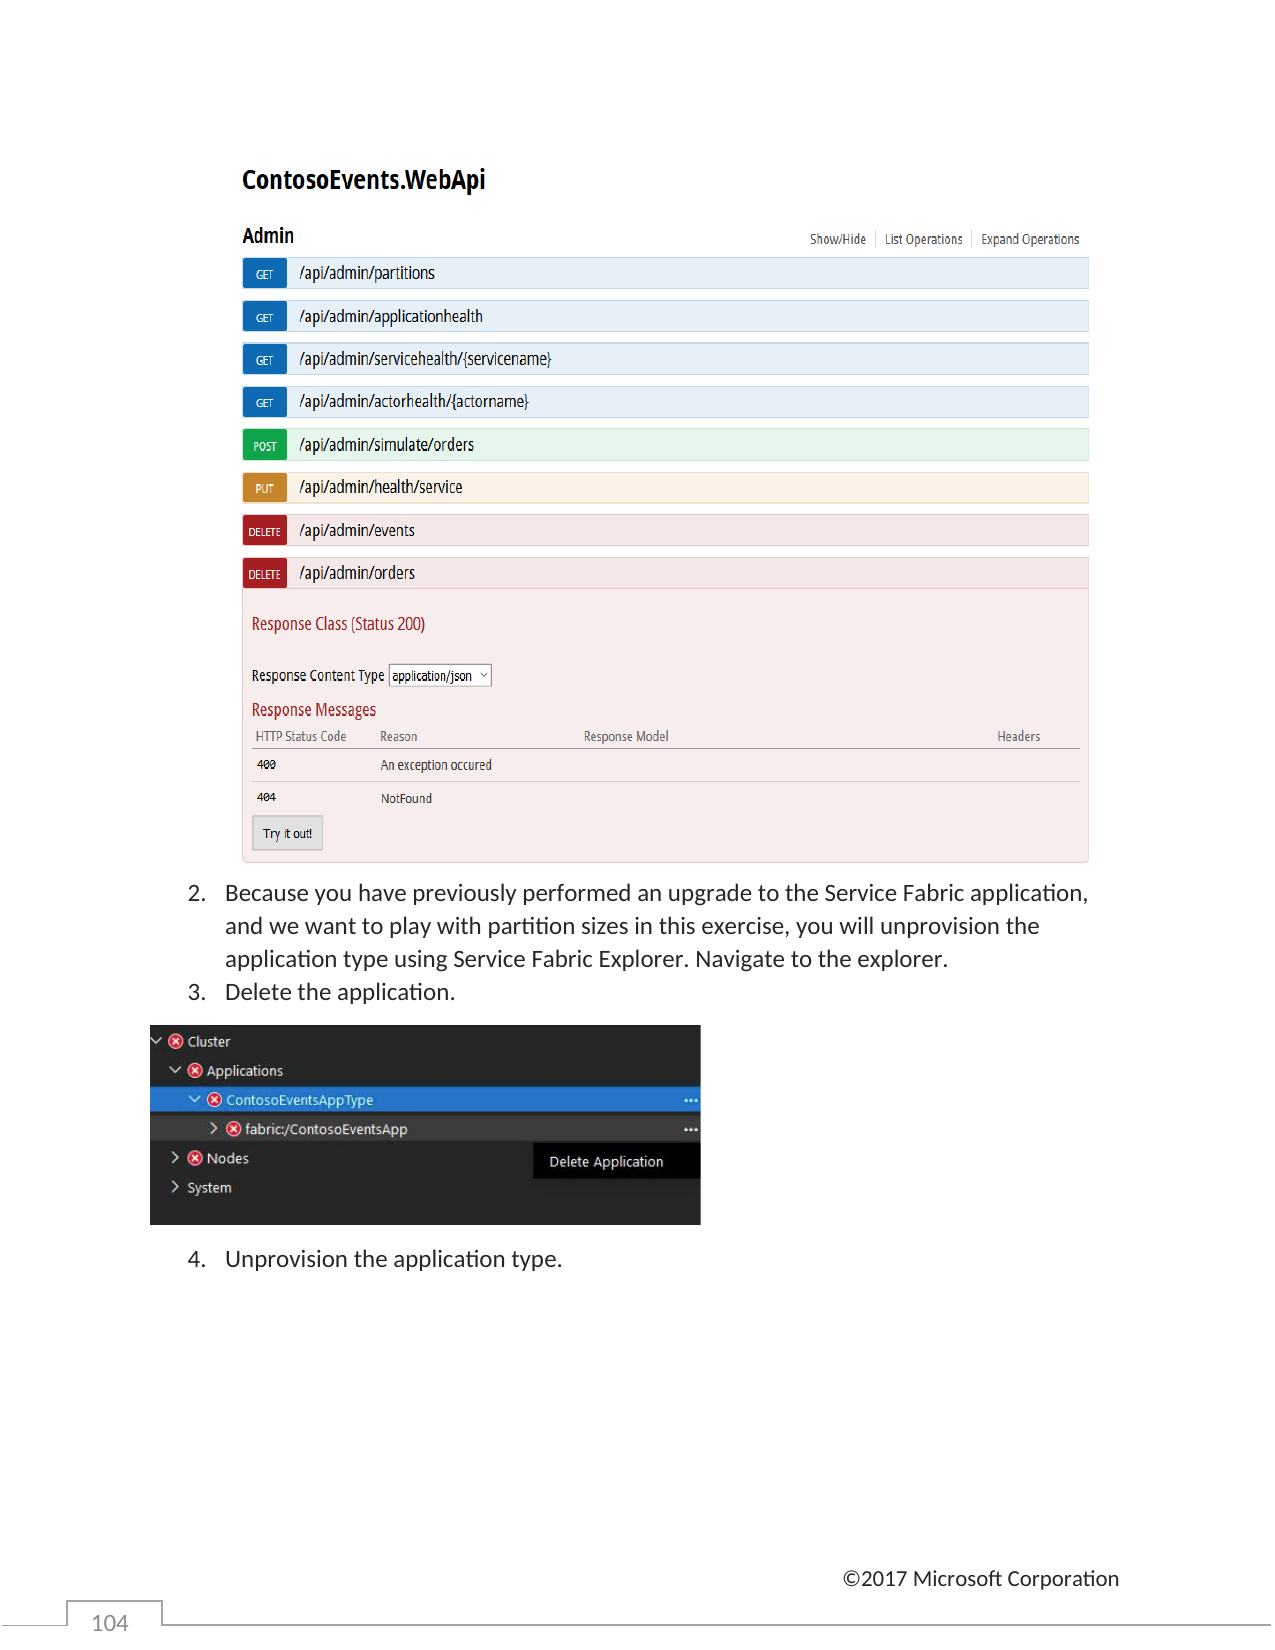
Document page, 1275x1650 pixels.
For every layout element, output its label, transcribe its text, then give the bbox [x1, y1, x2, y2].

list Delete the application. [187, 976, 1125, 1007]
list Because you have previously performed an upgrade to the Service Fabric application, and we want to play with partition sizes in this exercise, you will unprovision the application type using Service Fabric Explorer. Navigate to the explorer. [187, 877, 1125, 974]
picture [150, 1025, 701, 1225]
picture [225, 150, 1104, 875]
list Unprovision the application type. [187, 1244, 1125, 1274]
